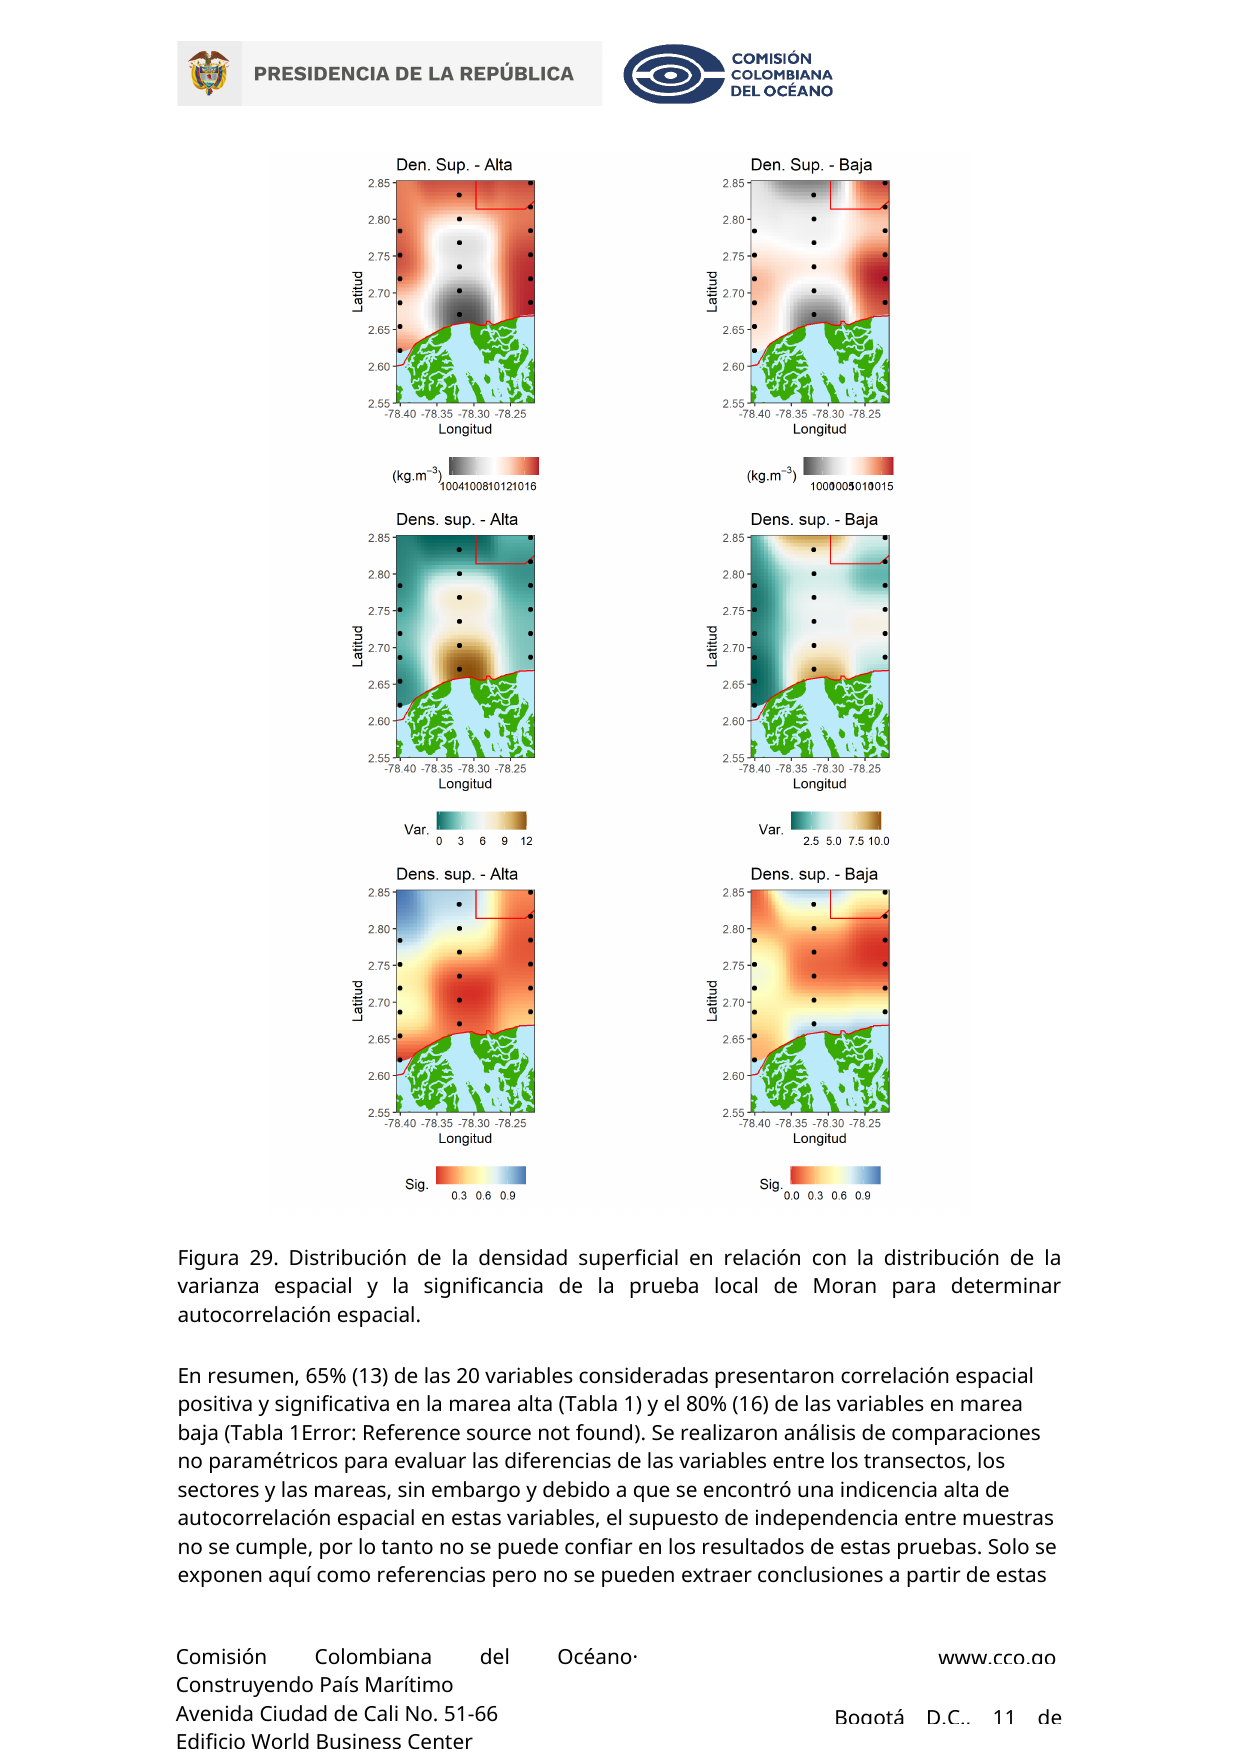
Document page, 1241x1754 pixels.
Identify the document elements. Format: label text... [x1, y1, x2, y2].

picture [177, 41, 603, 106]
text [177, 1361, 1063, 1589]
picture [642, 42, 824, 107]
picture [266, 151, 975, 1215]
text Figura 29. Distribución de la densidad superficial en relación con la distribución de la varianza espacial y la significancia de la prueba local de Moran para determinar autocorrelación espacial. [177, 1243, 1063, 1328]
